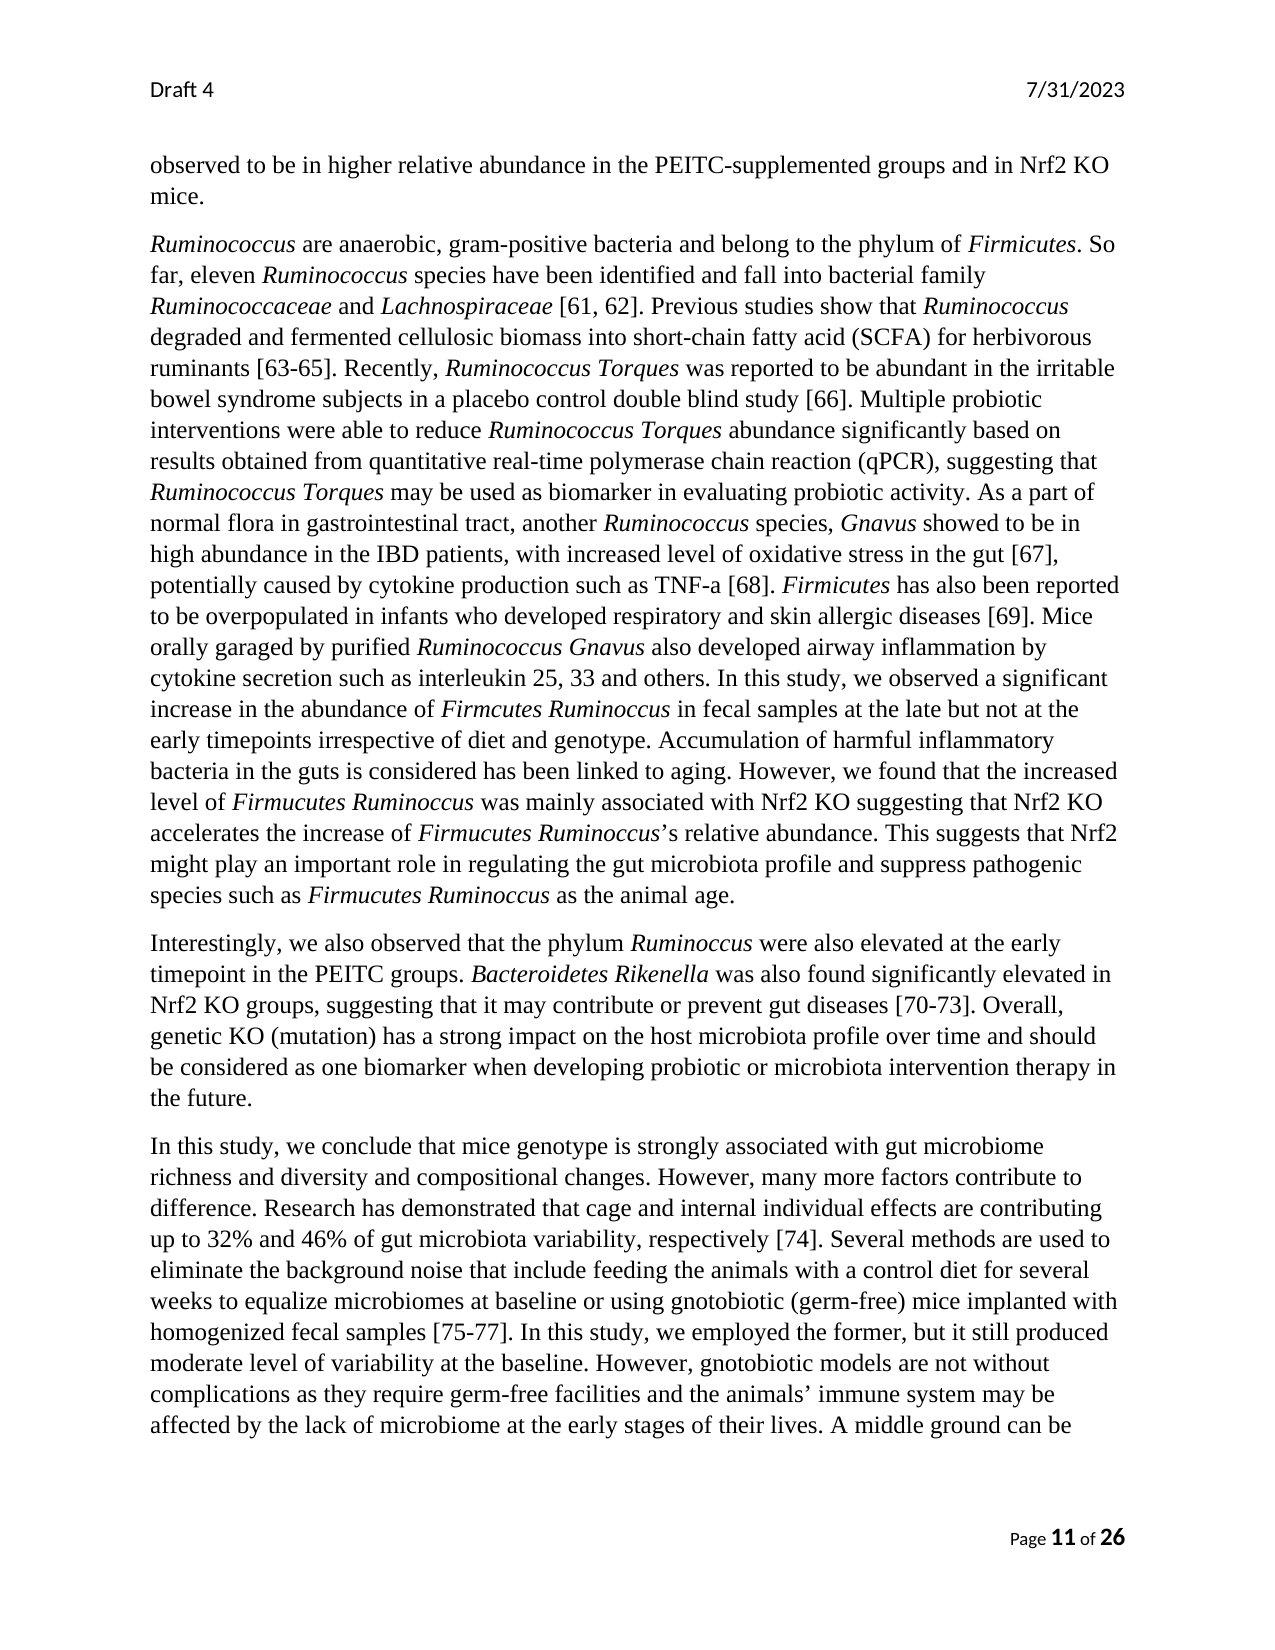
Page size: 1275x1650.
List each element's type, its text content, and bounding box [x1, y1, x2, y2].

text Interestingly, we also observed that the phylum Ruminoccus were also elevated at the early timepoint in the PEITC groups. Bacteroidetes Rikenella was also found significantly elevated in Nrf2 KO groups, suggesting that it may contribute or prevent gut diseases [70-73]. Overall, genetic KO (mutation) has a strong impact on the host microbiota profile over time and should be considered as one biomarker when developing probiotic or microbiota intervention therapy in the future. [150, 928, 1125, 1112]
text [150, 1131, 1125, 1439]
text Ruminococcus are anaerobic, gram-positive bacteria and belong to the phylum of Firmicutes. So far, eleven Ruminococcus species have been identified and fall into bacterial family Ruminococcaceae and Lachnospiraceae [61, 62]. Previous studies show that Ruminococcus degraded and fermented cellulosic biomass into short-chain fatty acid (SCFA) for herbivorous ruminants [63-65]. Recently, Ruminococcus Torques was reported to be abundant in the irritable bowel syndrome subjects in a placebo control double blind study [66]. Multiple probiotic interventions were able to reduce Ruminococcus Torques abundance significantly based on results obtained from quantitative real-time polymerase chain reaction (qPCR), suggesting that Ruminococcus Torques may be used as biomarker in evaluating probiotic activity. As a part of normal flora in gastrointestinal tract, another Ruminococcus species, Gnavus showed to be in high abundance in the IBD patients, with increased level of oxidative stress in the gut [67], potentially caused by cytokine production such as TNF-a [68]. Firmicutes has also been reported to be overpopulated in infants who developed respiratory and skin allergic diseases [69]. Mice orally garaged by purified Ruminococcus Gnavus also developed airway inflammation by cytokine secretion such as interleukin 25, 33 and others. In this study, we observed a significant increase in the abundance of Firmcutes Ruminoccus in fecal samples at the late but not at the early timepoints irrespective of diet and genotype. Accumulation of harmful inflammatory bacteria in the guts is considered has been linked to aging. However, we found that the increased level of Firmucutes Ruminoccus was mainly associated with Nrf2 KO suggesting that Nrf2 KO accelerates the increase of Firmucutes Ruminoccus’s relative abundance. This suggests that Nrf2 might play an important role in regulating the gut microbiota profile and suppress pathogenic species such as Firmucutes Ruminoccus as the animal age. [150, 229, 1125, 909]
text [150, 150, 1125, 210]
